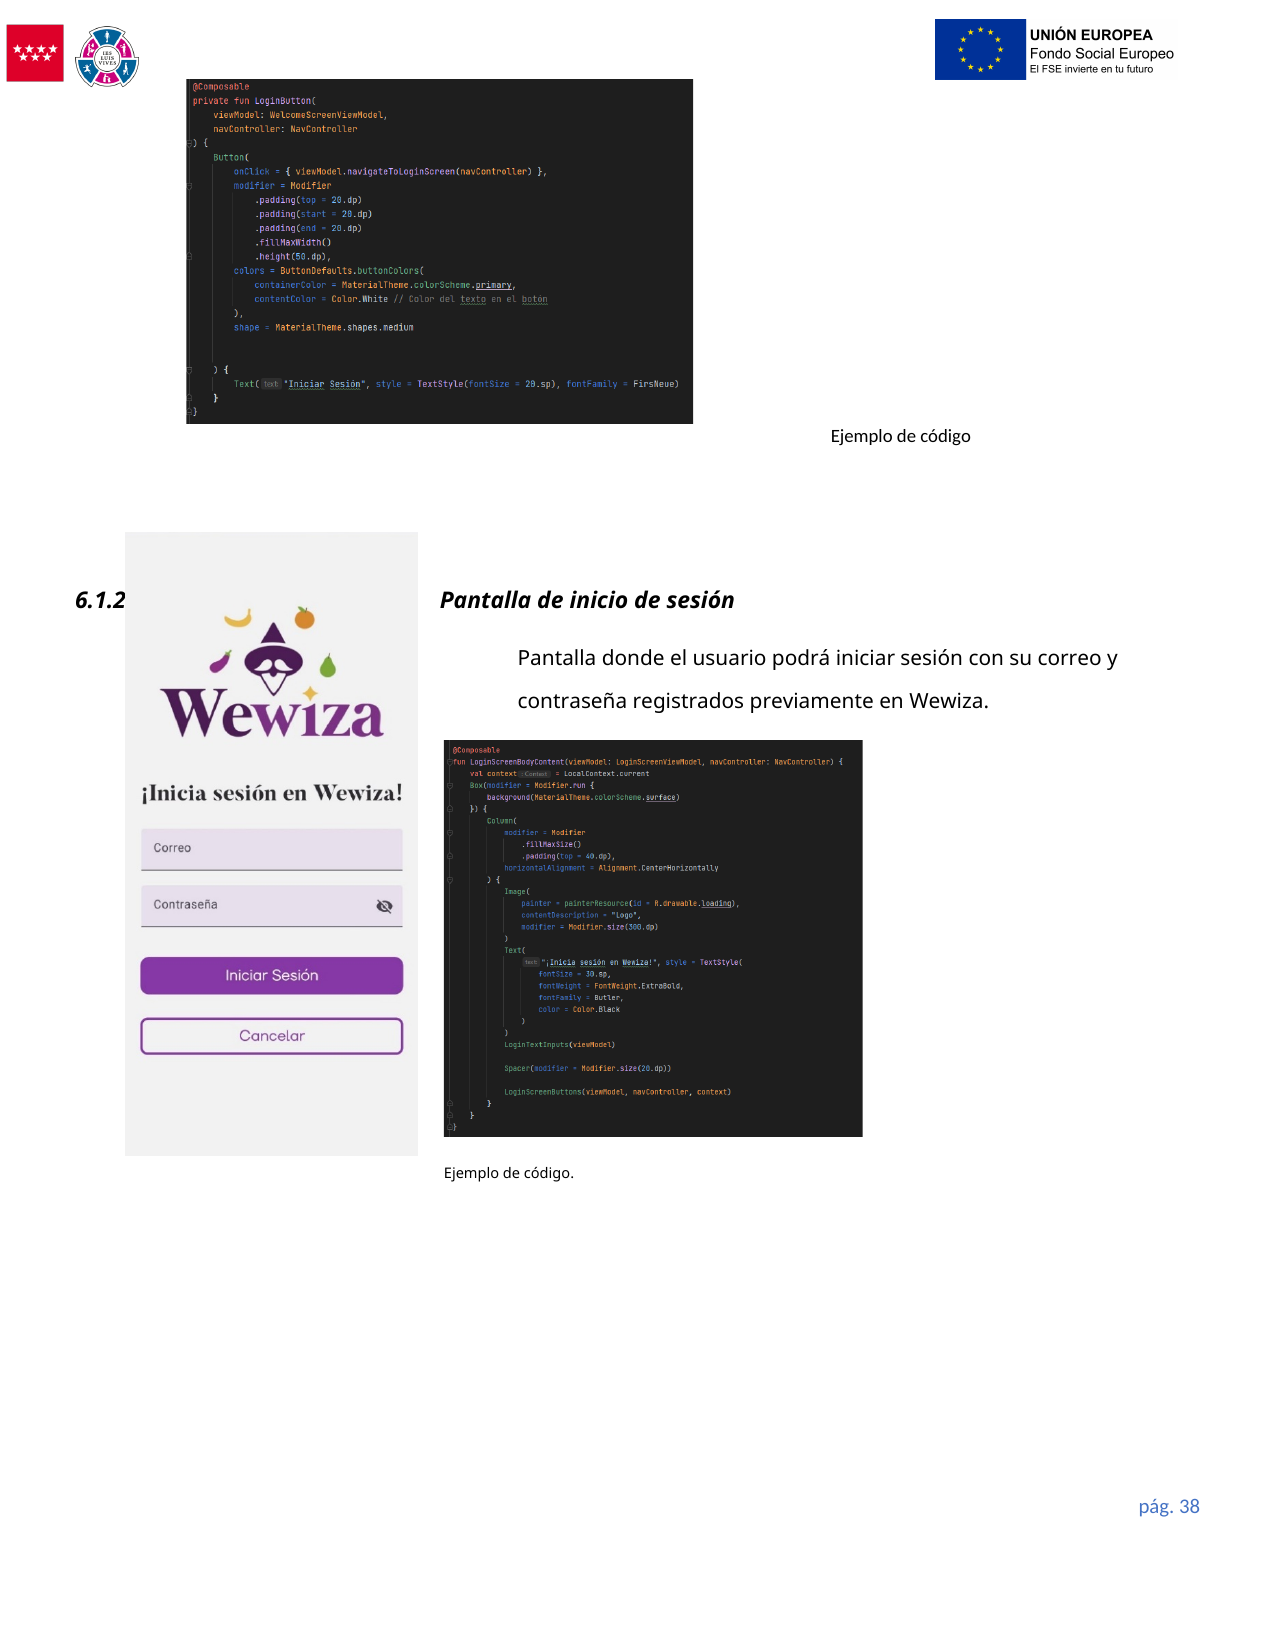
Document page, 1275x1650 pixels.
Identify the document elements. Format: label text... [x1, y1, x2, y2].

subtitle Pantalla de inicio de sesión [418, 584, 1200, 615]
text Pantalla donde el usuario podrá iniciar sesión con su correo y contraseña registrados previamente en Wewiza. [517, 643, 1200, 714]
picture [186, 79, 694, 424]
picture [75, 24, 139, 89]
picture [935, 19, 1178, 80]
text Ejemplo de código [186, 424, 1200, 447]
picture [443, 740, 863, 1137]
picture [125, 532, 418, 1156]
text Ejemplo de código. [444, 1163, 1200, 1183]
picture [0, 18, 70, 88]
